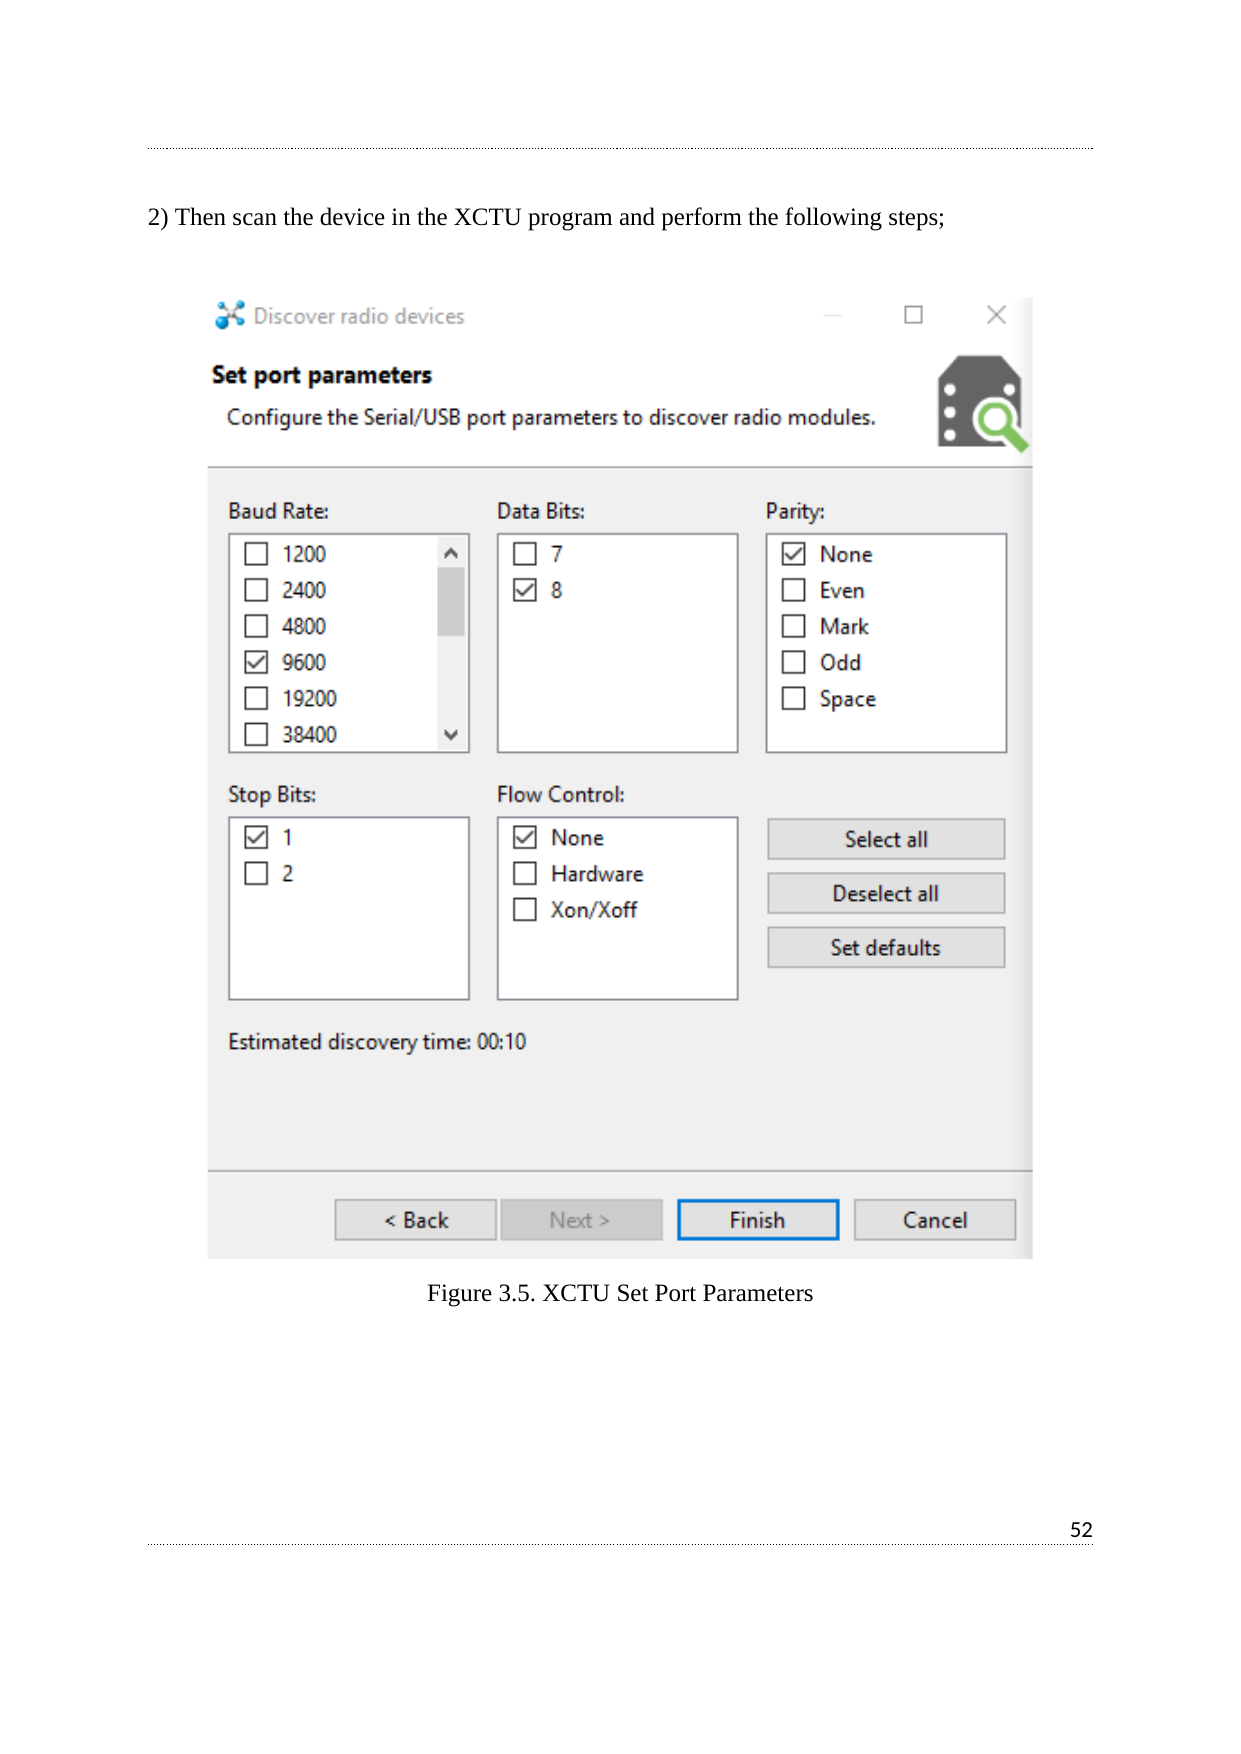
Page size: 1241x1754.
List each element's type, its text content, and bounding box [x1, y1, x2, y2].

text 52 [148, 1508, 1093, 1545]
text 2) Then scan the device in the XCTU program and perform the following steps; [148, 194, 1093, 231]
picture [207, 297, 1033, 1259]
text Figure 3.5. XCTU Set Port Parameters [148, 1271, 1093, 1307]
